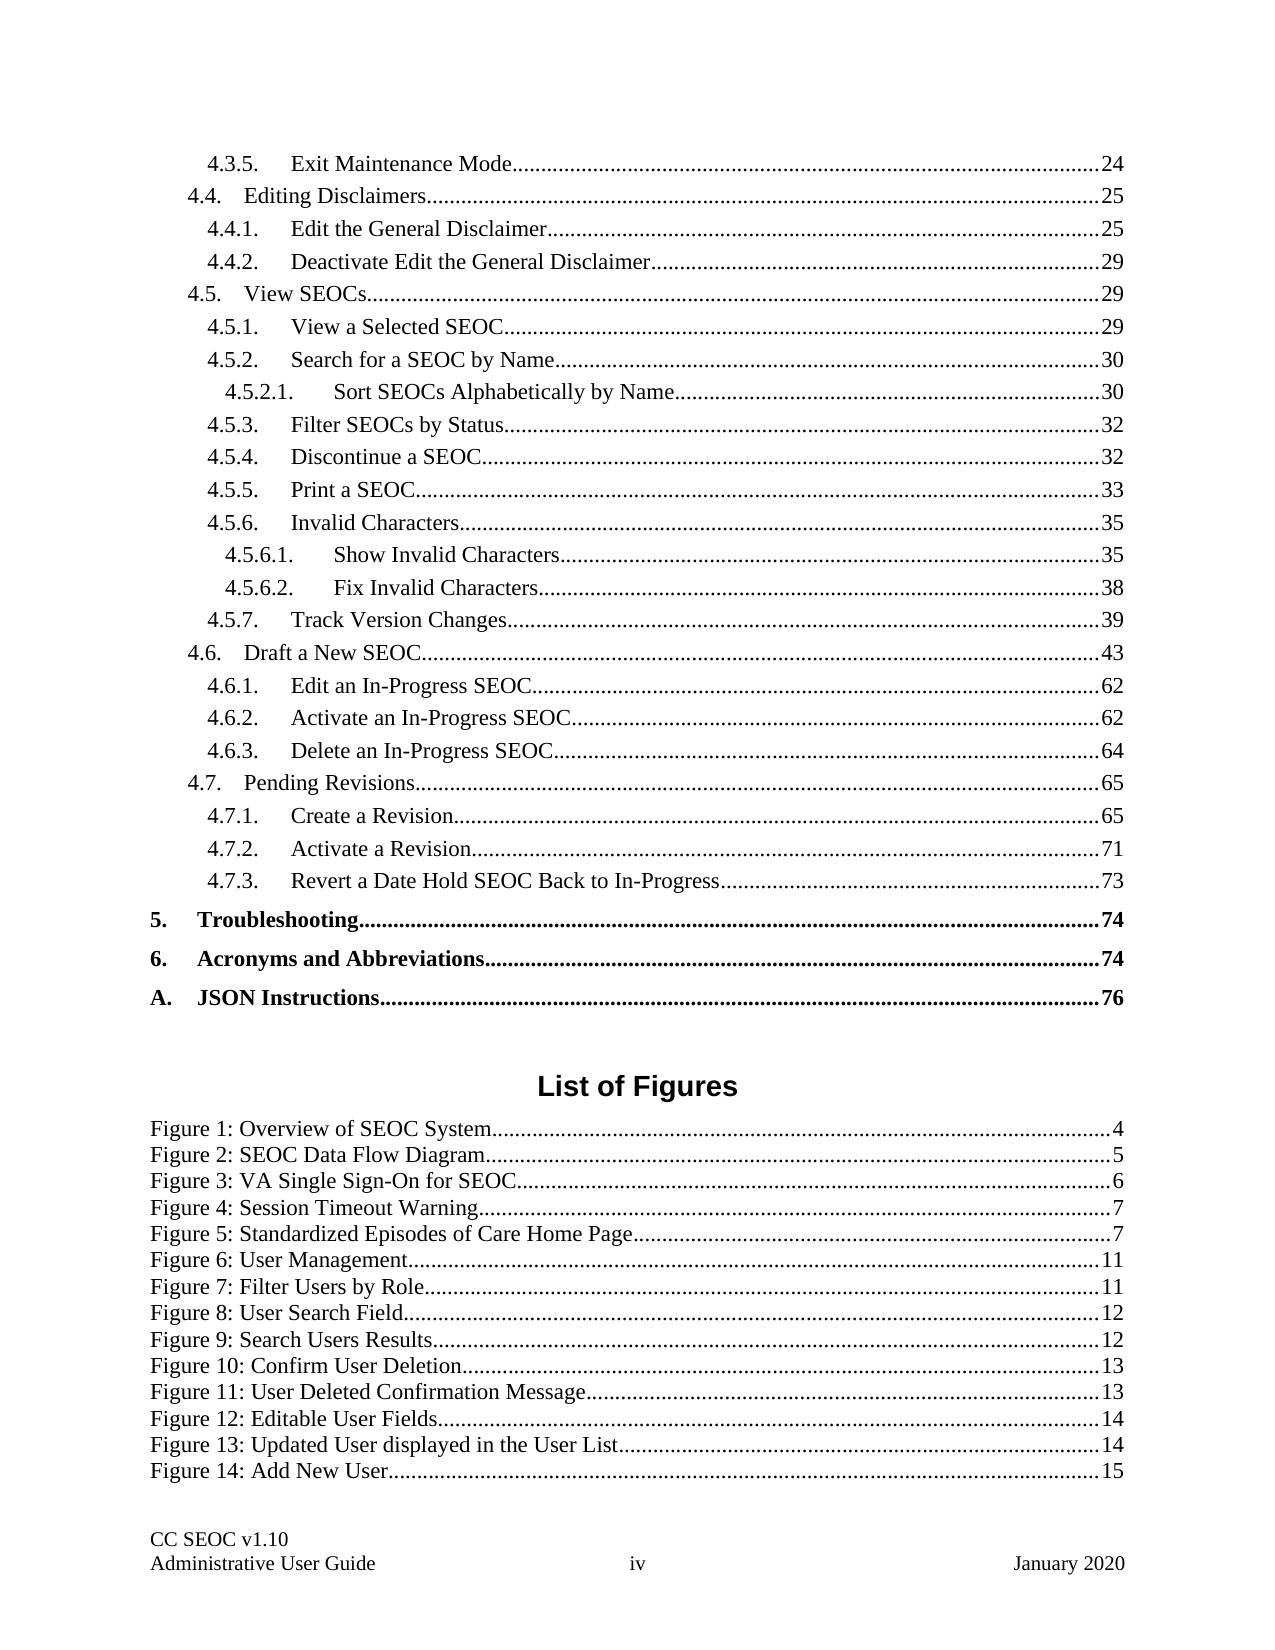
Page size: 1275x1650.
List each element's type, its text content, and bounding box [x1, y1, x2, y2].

text Figure 10: Confirm User Deletion 13 [150, 1352, 1125, 1378]
text Figure 4: Session Timeout Warning 7 [150, 1194, 1125, 1220]
text Figure 1: Overview of SEOC System 4 [150, 1115, 1125, 1141]
text 4.7.1. Create a Revision 65 [207, 802, 1125, 828]
text Figure 5: Standardized Episodes of Care Home Page 7 [150, 1220, 1125, 1247]
text Figure 9: Search Users Results 12 [150, 1326, 1125, 1352]
text 4.6.1. Edit an In-Progress SEOC 62 [207, 672, 1125, 698]
title List of Figures [150, 1069, 1125, 1102]
text 4.4. Editing Disclaimers 25 [187, 183, 1125, 209]
text 4.5.6.1. Show Invalid Characters 35 [225, 541, 1125, 568]
text 4.5. View SEOCs 29 [187, 280, 1125, 307]
text Figure 11: User Deleted Confirmation Message 13 [150, 1378, 1125, 1405]
text 4.5.3. Filter SEOCs by Status 32 [207, 411, 1125, 437]
text 4.7.3. Revert a Date Hold SEOC Back to In-Progress 73 [207, 867, 1125, 894]
text 4.6.2. Activate an In-Progress SEOC 62 [207, 704, 1125, 731]
text 5. Troubleshooting 74 [150, 906, 1125, 932]
text 4.7.2. Activate a Revision 71 [207, 835, 1125, 861]
text 4.4.1. Edit the General Disclaimer 25 [207, 215, 1125, 242]
text 4.5.6. Invalid Characters 35 [207, 509, 1125, 535]
text 4.5.7. Track Version Changes 39 [207, 606, 1125, 633]
text 4.6.3. Delete an In-Progress SEOC 64 [207, 737, 1125, 763]
text 4.5.2. Search for a SEOC by Name 30 [207, 346, 1125, 372]
text Figure 3: VA Single Sign-On for SEOC 6 [150, 1167, 1125, 1194]
text 4.6. Draft a New SEOC 43 [187, 639, 1125, 665]
text Figure 6: User Management 11 [150, 1247, 1125, 1273]
text Figure 8: User Search Field 12 [150, 1299, 1125, 1326]
text 6. Acronyms and Abbreviations 74 [150, 945, 1125, 971]
text 4.7. Pending Revisions 65 [187, 769, 1125, 796]
text Figure 2: SEOC Data Flow Diagram 5 [150, 1141, 1125, 1167]
text 4.5.2.1. Sort SEOCs Alphabetically by Name 30 [225, 378, 1125, 404]
text 4.3.5. Exit Maintenance Mode 24 [207, 150, 1125, 176]
text Figure 7: Filter Users by Role 11 [150, 1273, 1125, 1299]
text A. JSON Instructions 76 [150, 984, 1125, 1010]
text Figure 12: Editable User Fields 14 [150, 1405, 1125, 1431]
text 4.5.6.2. Fix Invalid Characters 38 [225, 574, 1125, 600]
text 4.5.1. View a Selected SEOC 29 [207, 313, 1125, 339]
text Figure 13: Updated User displayed in the User List 14 [150, 1431, 1125, 1457]
text 4.4.2. Deactivate Edit the General Disclaimer 29 [207, 248, 1125, 274]
text 4.5.4. Discontinue a SEOC 32 [207, 443, 1125, 470]
text Figure 14: Add New User 15 [150, 1457, 1125, 1484]
text 4.5.5. Print a SEOC 33 [207, 476, 1125, 502]
